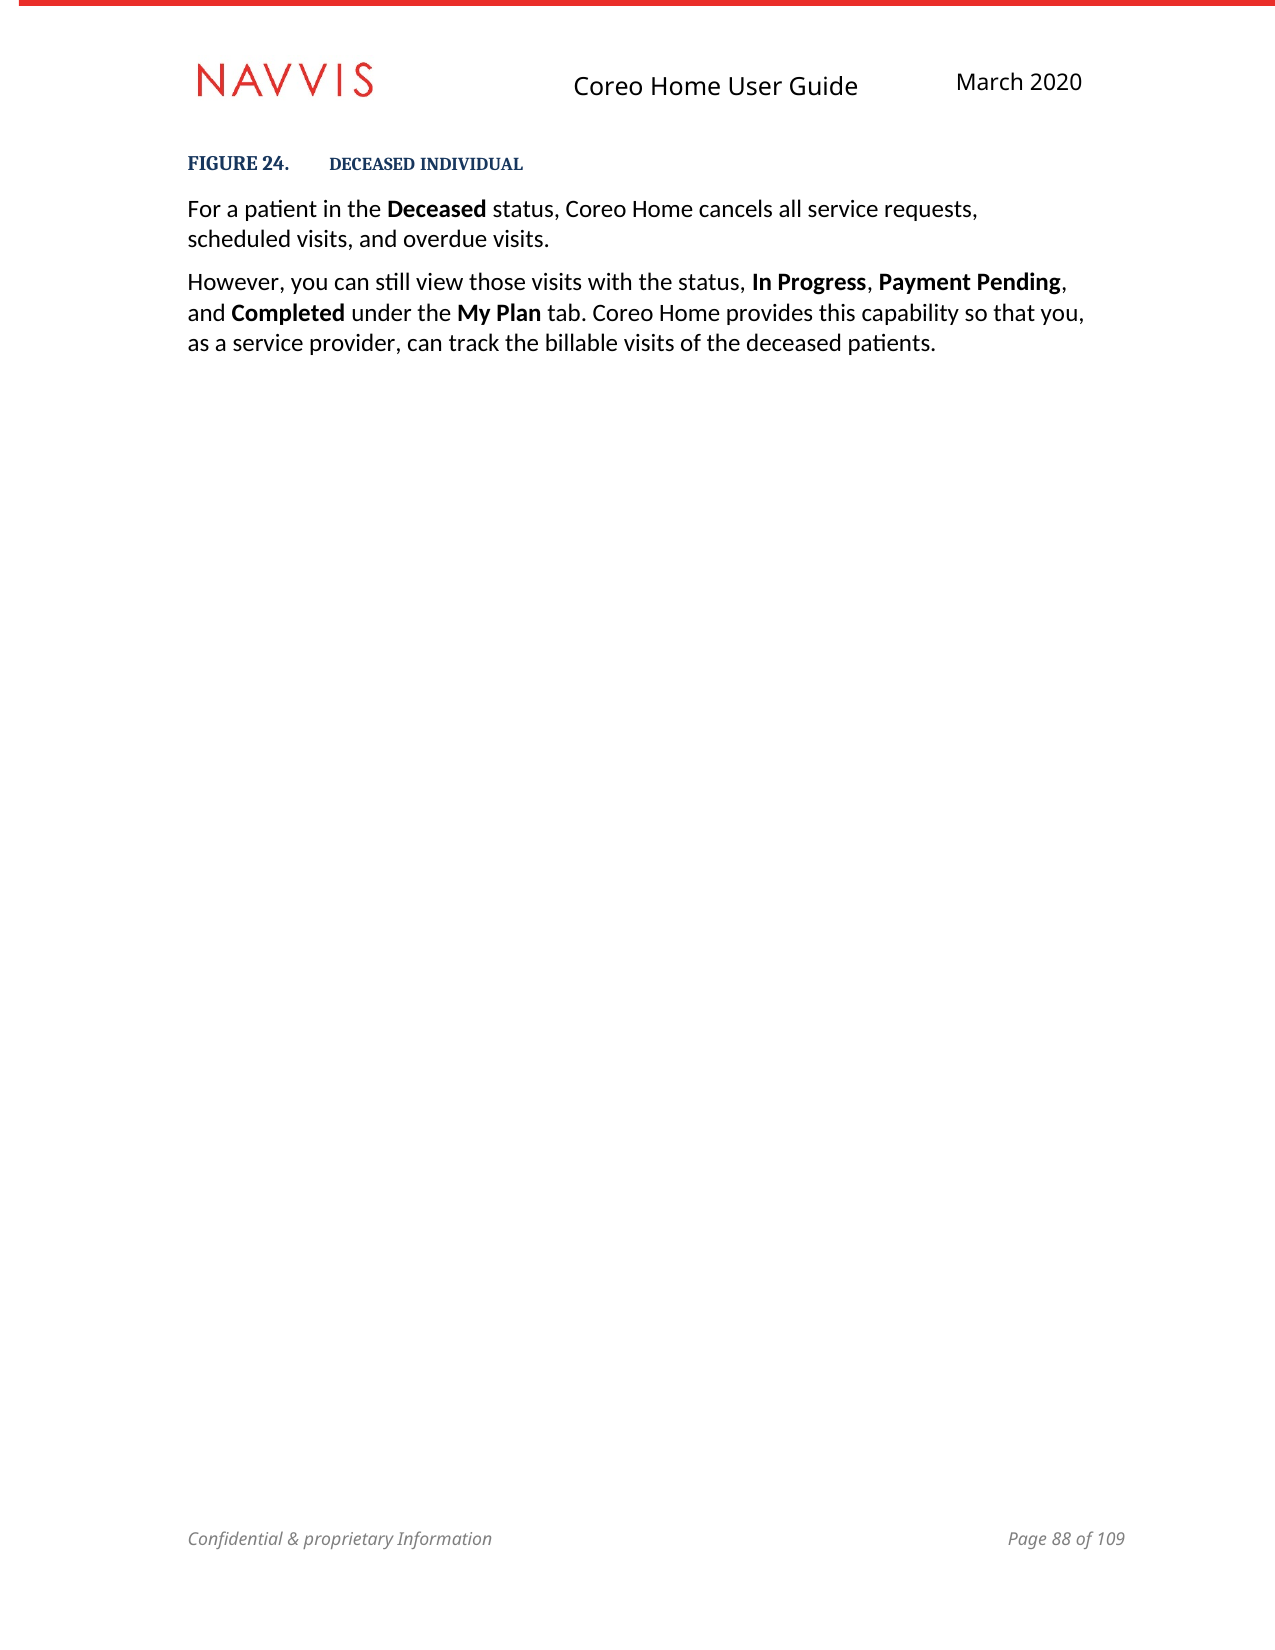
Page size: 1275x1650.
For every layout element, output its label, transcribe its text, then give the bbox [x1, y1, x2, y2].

text deceased individual [187, 150, 1087, 176]
text For a patient in the Deceased status, Coreo Home cancels all service requests, scheduled visits, and overdue visits. [187, 193, 1087, 254]
text However, you can still view those visits with the status, In Progress, Payment Pending, and Completed under the My Plan tab. Coreo Home provides this capability so that you, as a service provider, can track the billable visits of the deceased patients. [187, 266, 1087, 358]
picture [187, 55, 383, 104]
